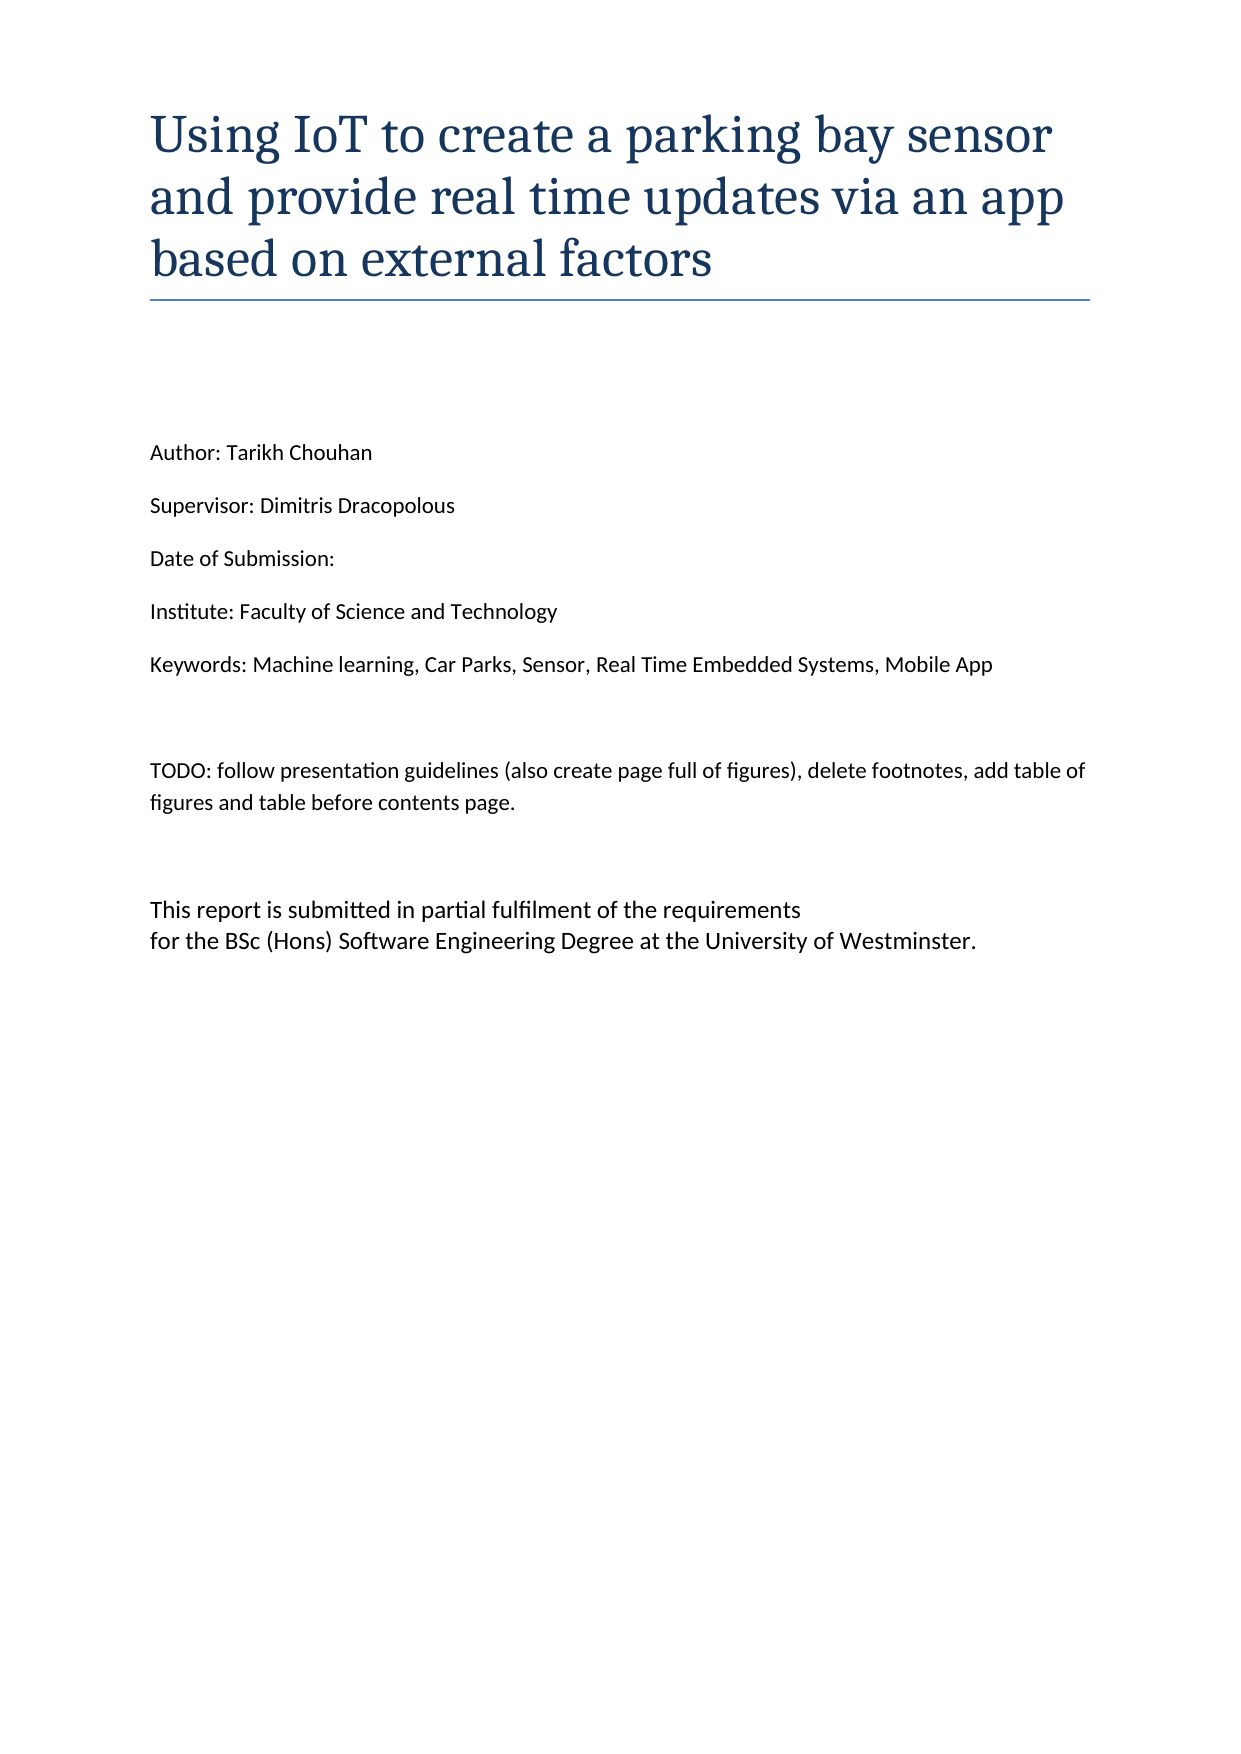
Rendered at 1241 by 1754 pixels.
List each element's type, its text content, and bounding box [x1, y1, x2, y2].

text Date of Submission: [150, 544, 1090, 572]
text Author: Tarikh Chouhan [150, 438, 1090, 466]
title Using IoT to create a parking bay sensor and provide real time updates via an app based on external factors [150, 103, 1090, 299]
text Institute: Faculty of Science and Technology [150, 597, 1090, 625]
text Supervisor: Dimitris Dracopolous [150, 491, 1090, 519]
text TODO: follow presentation guidelines (also create page full of figures), delete footnotes, add table of figures and table before contents page. [150, 756, 1090, 816]
text This report is submitted in partial fulfilment of the requirements [150, 894, 1090, 925]
text for the BSc (Hons) Software Engineering Degree at the University of Westminster. [150, 925, 1090, 955]
text Keywords: Machine learning, Car Parks, Sensor, Real Time Embedded Systems, Mobile App [150, 650, 1090, 678]
